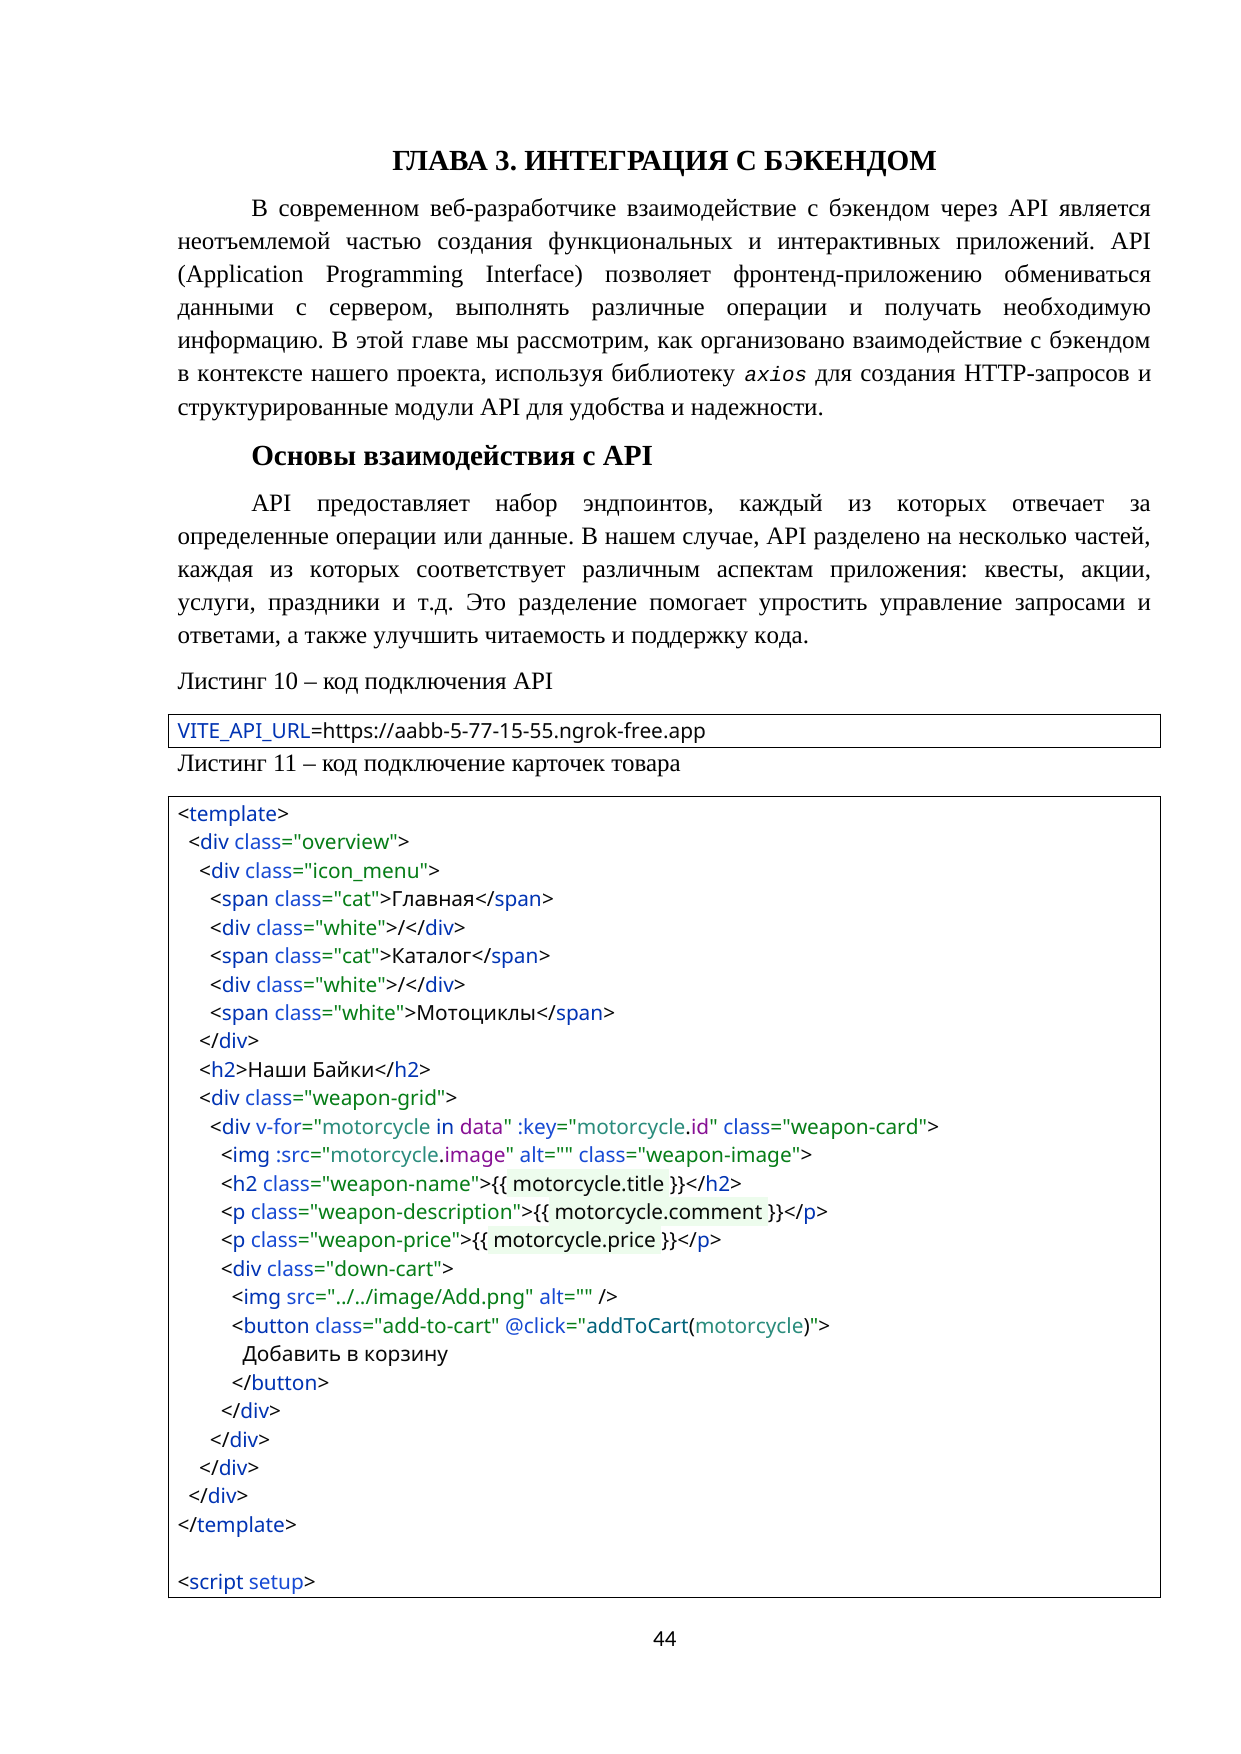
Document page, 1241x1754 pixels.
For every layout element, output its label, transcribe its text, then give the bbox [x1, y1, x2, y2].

text VITE_API_URL=https://aabb-5-77-15-55.ngrok-free.app [169, 715, 1160, 747]
text API предоставляет набор эндпоинтов, каждый из которых отвечает за определенные операции или данные. В нашем случае, API разделено на несколько частей, каждая из которых соответствует различным аспектам приложения: квесты, акции, услуги, праздники и т.д. Это разделение помогает упростить управление запросами и ответами, а также улучшить читаемость и поддержку кода. [177, 488, 1152, 649]
subtitle Основы взаимодействия с API [177, 438, 1152, 471]
subtitle ГЛАВА 3. ИНТЕГРАЦИЯ С БЭКЕНДОМ [177, 143, 1152, 177]
text В современном веб-разработчике взаимодействие с бэкендом через API является неотъемлемой частью создания функциональных и интерактивных приложений. API (Application Programming Interface) позволяет фронтенд-приложению обмениваться данными с сервером, выполнять различные операции и получать необходимую информацию. В этой главе мы рассмотрим, как организовано взаимодействие с бэкендом в контексте нашего проекта, используя библиотеку axios для создания HTTP-запросов и структурированные модули API для удобства и надежности. [177, 193, 1152, 421]
text Листинг 10 – код подключения API [177, 666, 1152, 694]
text Листинг 11 – код подключение карточек товара [177, 748, 1152, 777]
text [169, 797, 1160, 1597]
